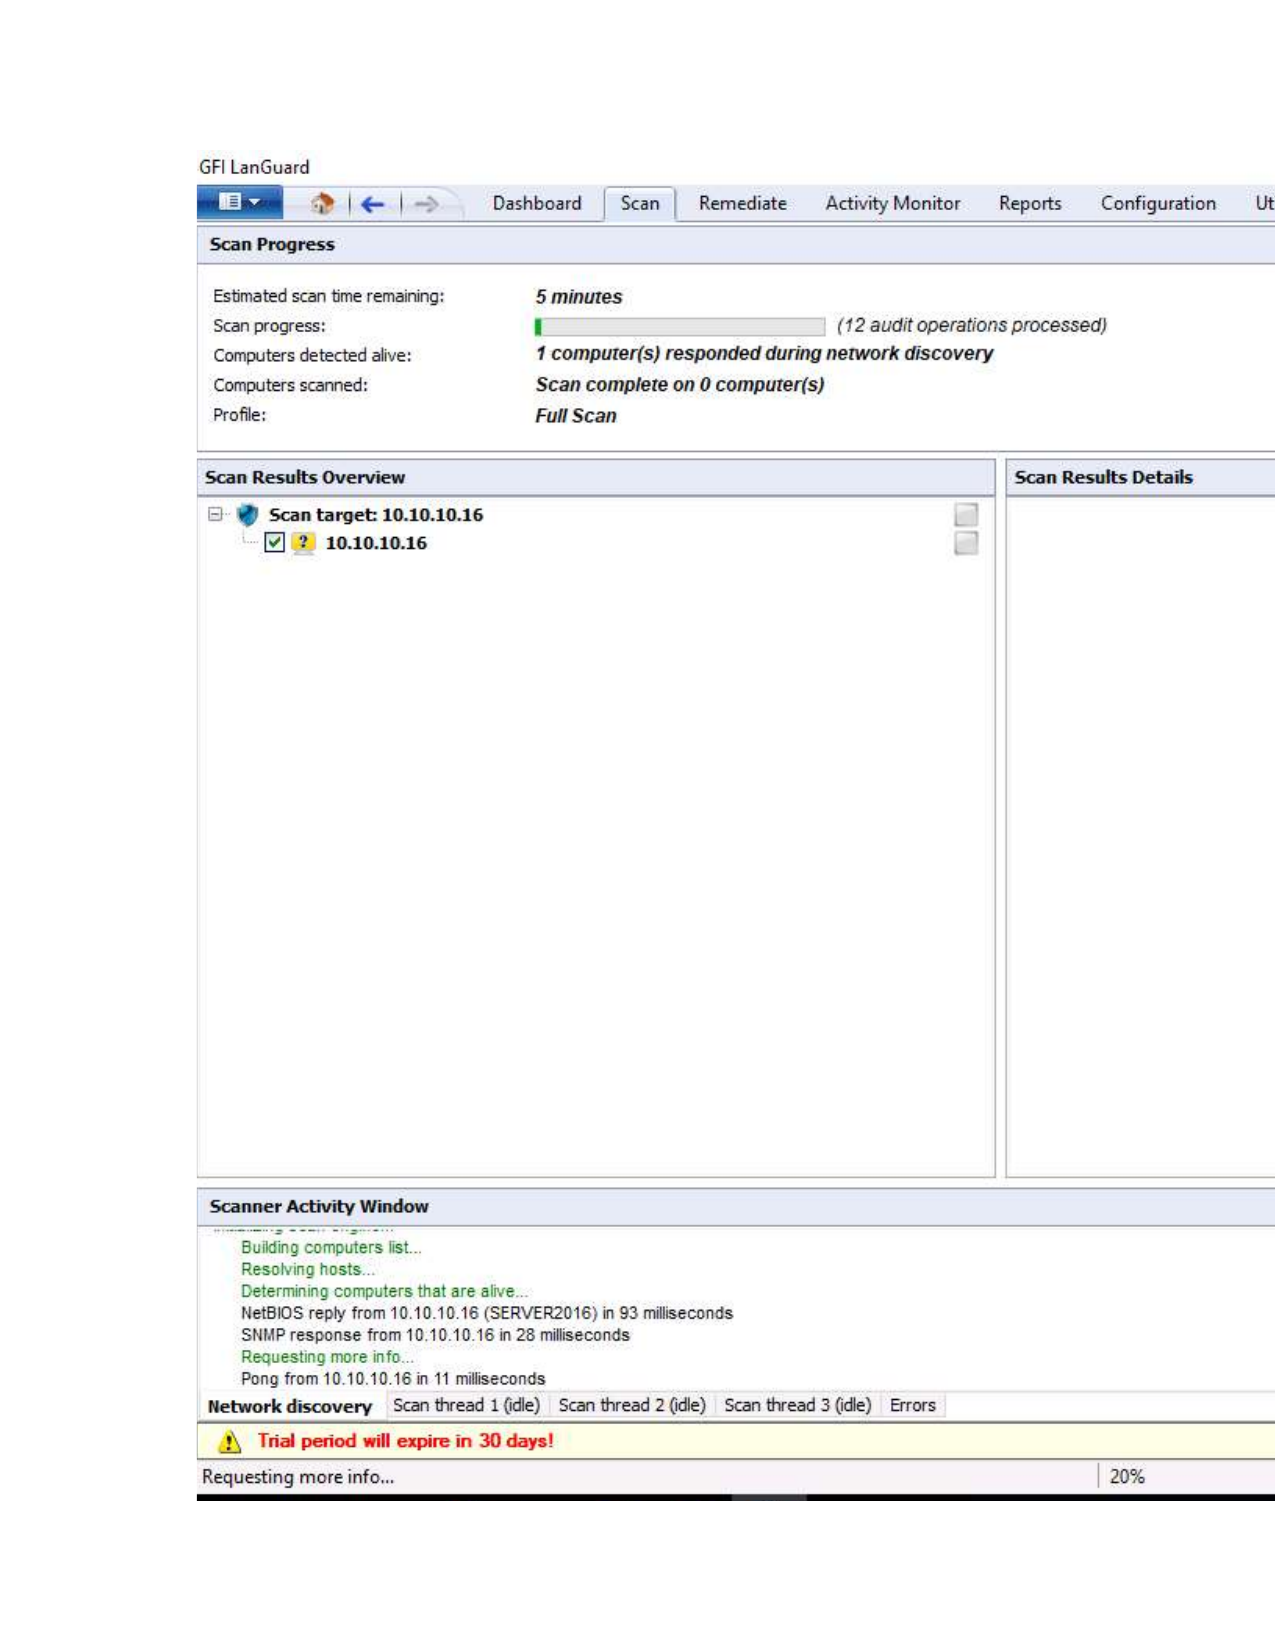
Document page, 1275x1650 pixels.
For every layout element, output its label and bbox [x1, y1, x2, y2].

picture [196, 150, 1275, 1501]
